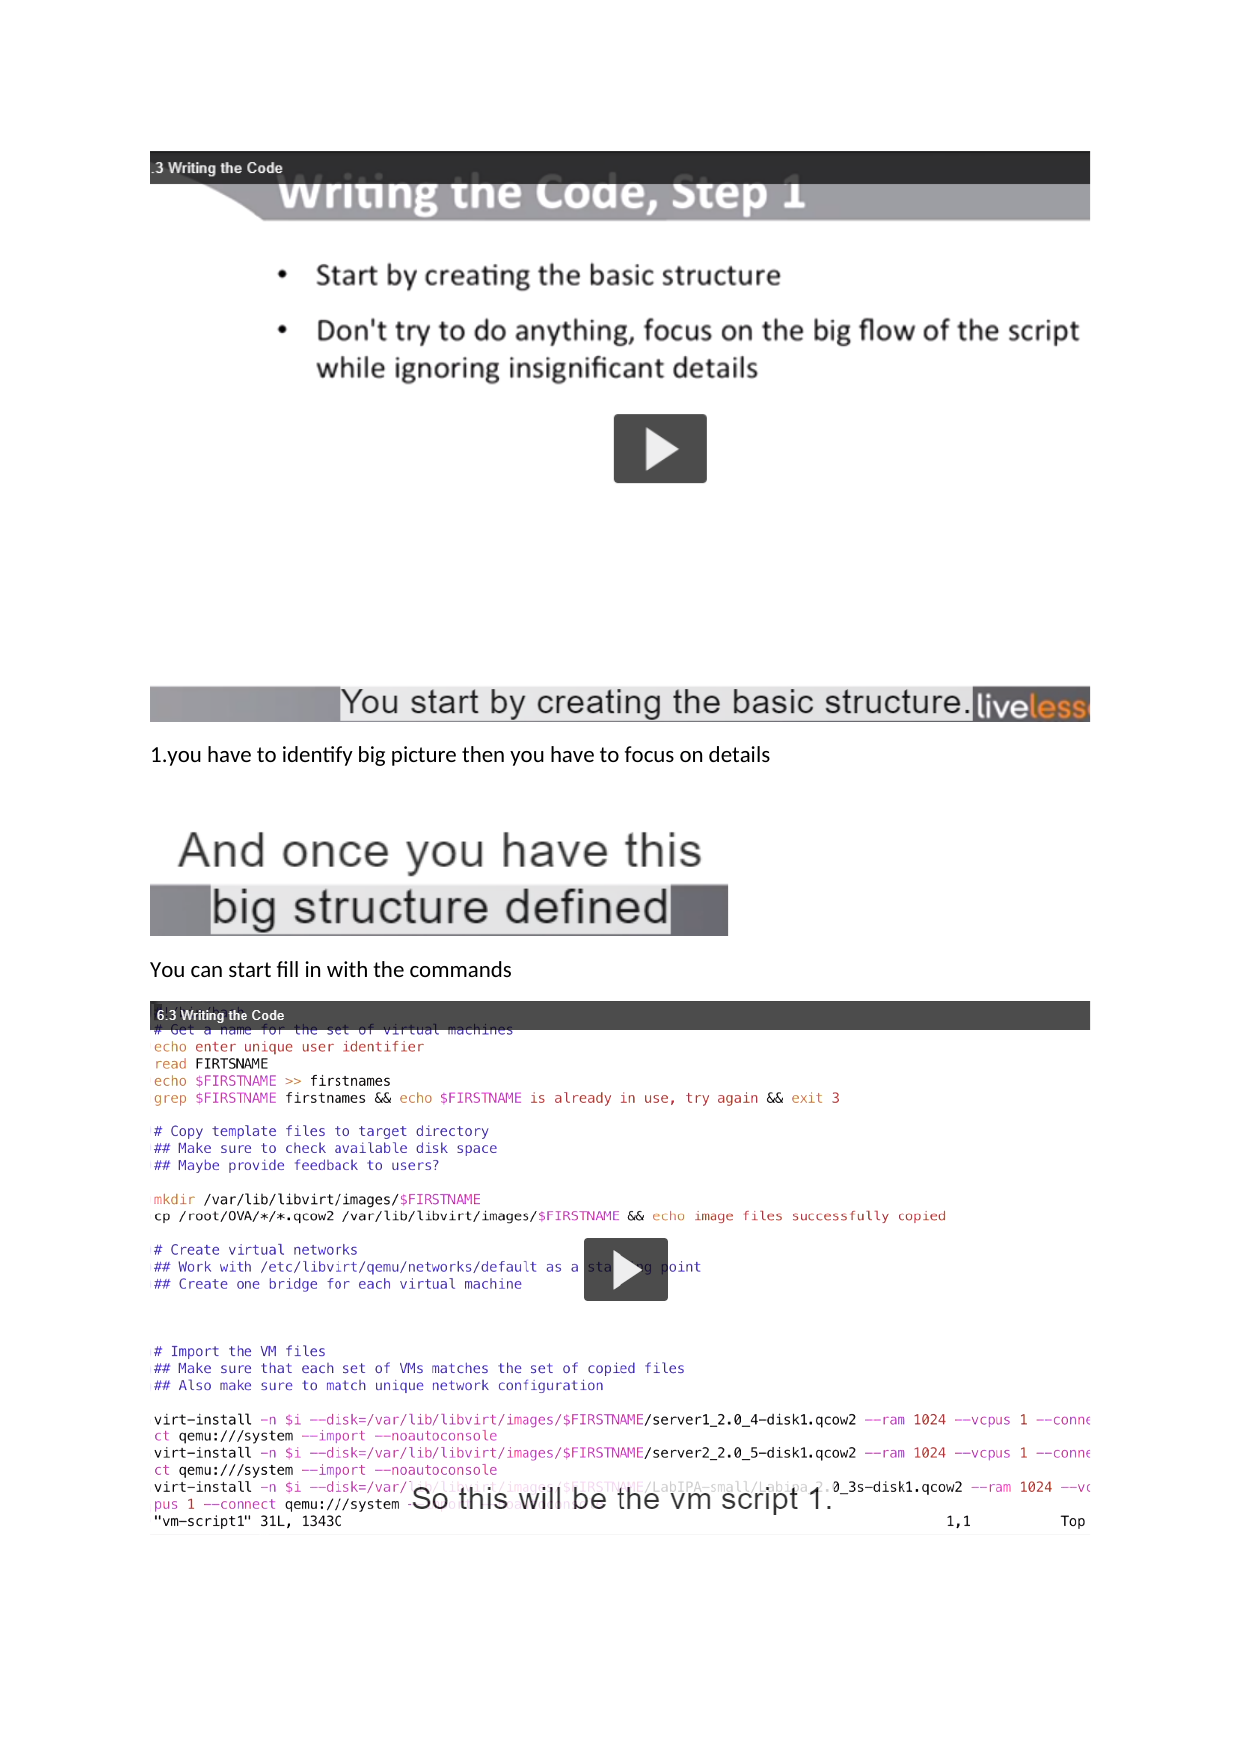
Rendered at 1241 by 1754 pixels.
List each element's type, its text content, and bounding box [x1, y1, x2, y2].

text You can start fill in with the commands [150, 955, 1090, 983]
picture [150, 787, 729, 936]
text 1.you have to identify big picture then you have to focus on details [150, 741, 1090, 769]
picture [150, 1001, 1091, 1535]
picture [150, 150, 1091, 722]
